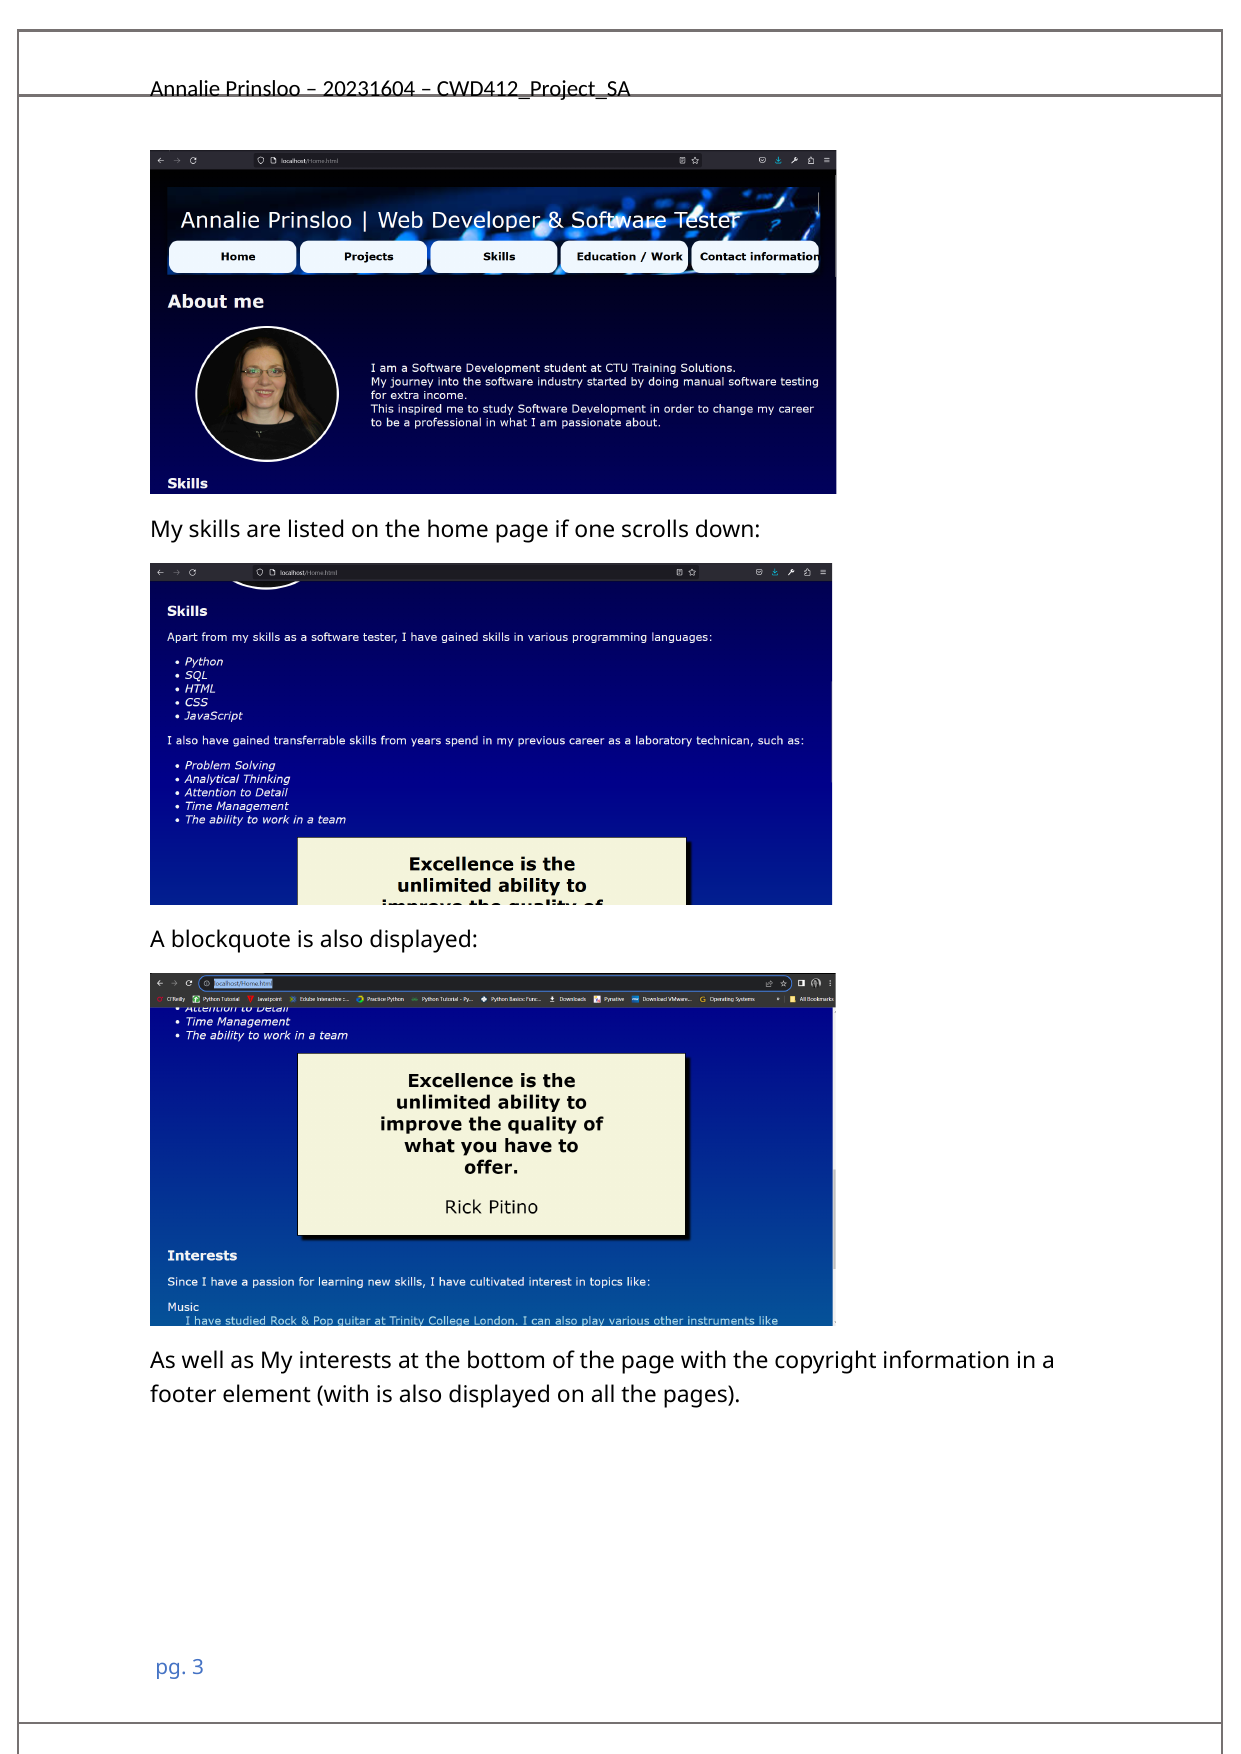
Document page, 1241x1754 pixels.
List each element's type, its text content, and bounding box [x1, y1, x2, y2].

picture [150, 150, 837, 494]
picture [150, 973, 836, 1326]
text My skills are listed on the home page if one scrolls down: [150, 513, 1090, 544]
text As well as My interests at the bottom of the page with the copyright information in a footer element (with is also displayed on all the pages). [150, 1344, 1090, 1409]
text A blockquote is also displayed: [150, 923, 1090, 955]
picture [150, 563, 833, 905]
